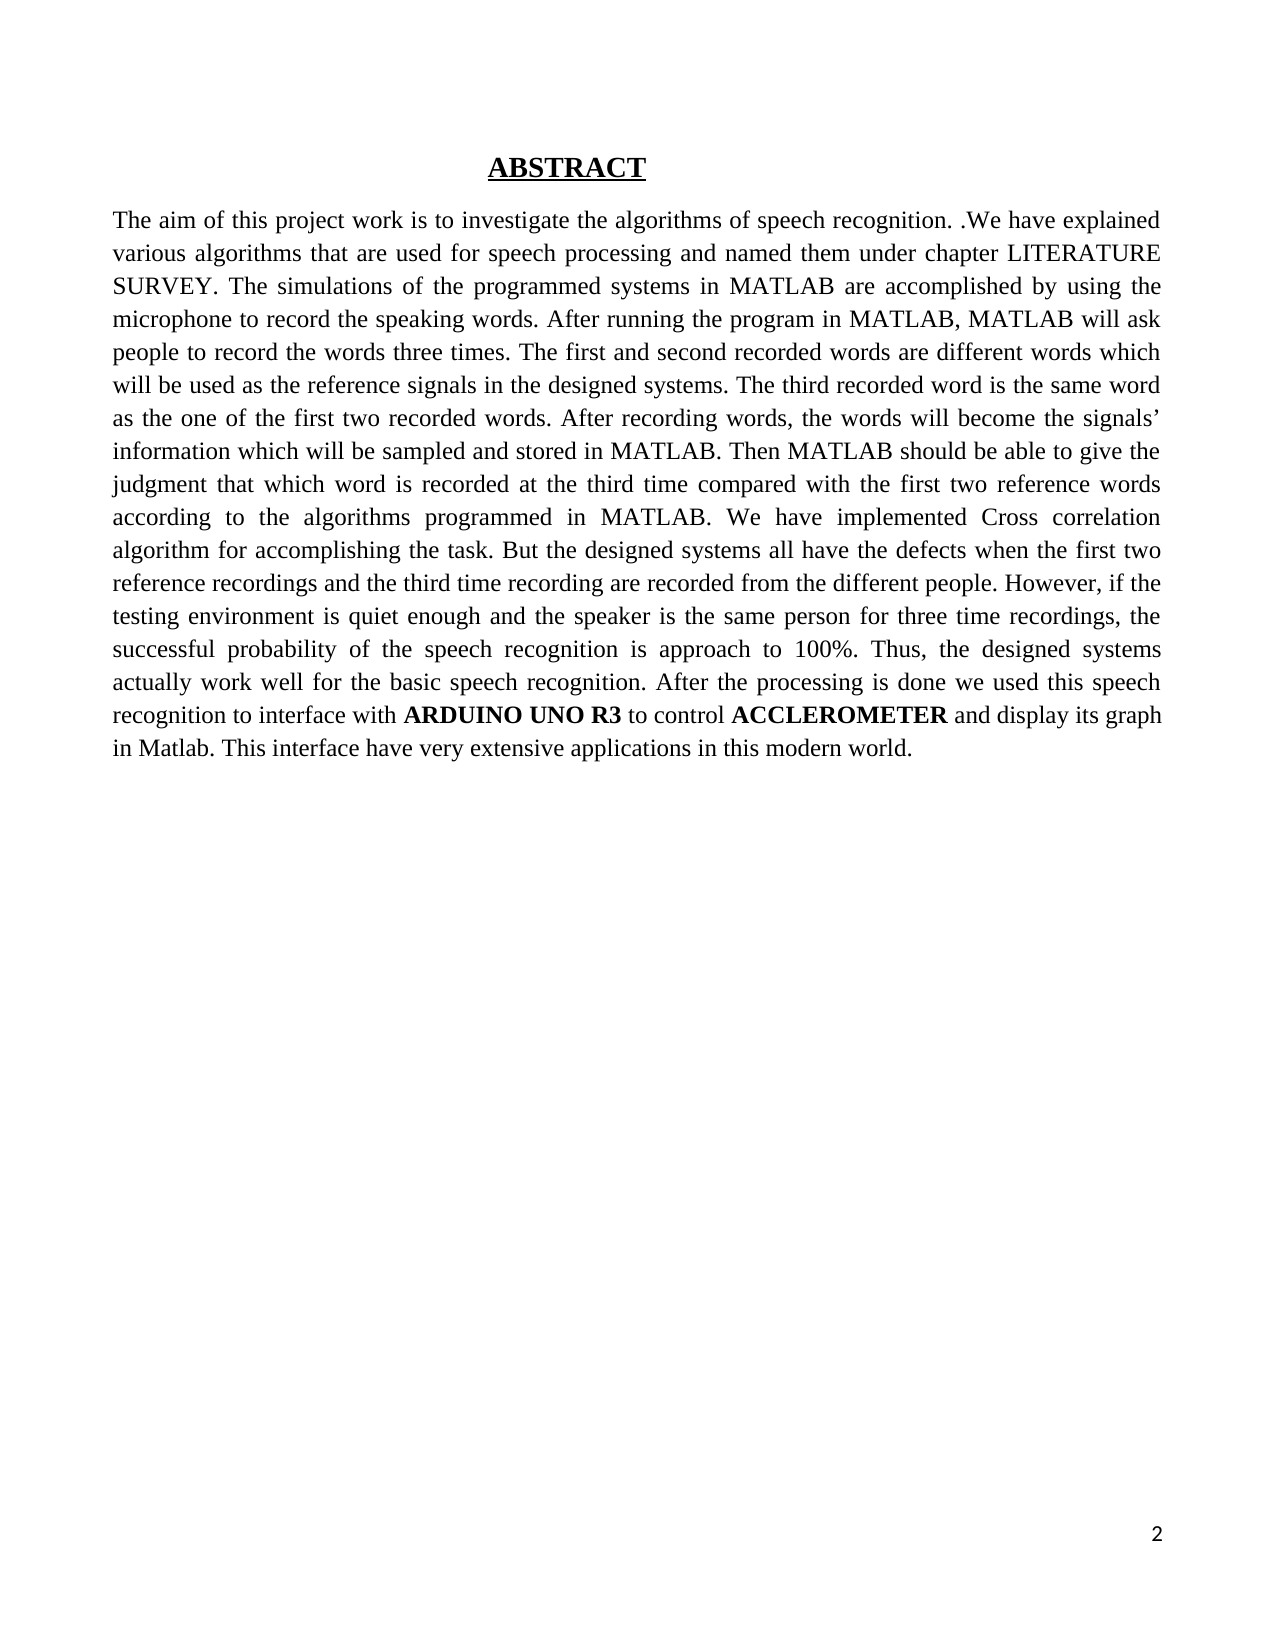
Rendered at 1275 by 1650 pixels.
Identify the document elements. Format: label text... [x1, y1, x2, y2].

text ABSTRACT [412, 150, 1162, 183]
text The aim of this project work is to investigate the algorithms of speech recognition. .We have explained various algorithms that are used for speech processing and named them under chapter LITERATURE SURVEY. The simulations of the programmed systems in MATLAB are accomplished by using the microphone to record the speaking words. After running the program in MATLAB, MATLAB will ask people to record the words three times. The first and second recorded words are different words which will be used as the reference signals in the designed systems. The third recorded word is the same word as the one of the first two recorded words. After recording words, the words will become the signals’ information which will be sampled and stored in MATLAB. Then MATLAB should be able to give the judgment that which word is recorded at the third time compared with the first two reference words according to the algorithms programmed in MATLAB. We have implemented Cross correlation algorithm for accomplishing the task. But the designed systems all have the defects when the first two reference recordings and the third time recording are recorded from the different people. However, if the testing environment is quiet enough and the speaker is the same person for three time recordings, the successful probability of the speech recognition is approach to 100%. Thus, the designed systems actually work well for the basic speech recognition. After the processing is done we used this speech recognition to interface with ARDUINO UNO R3 to control ACCLEROMETER and display its graph in Matlab. This interface have very extensive applications in this modern world. [112, 205, 1162, 762]
